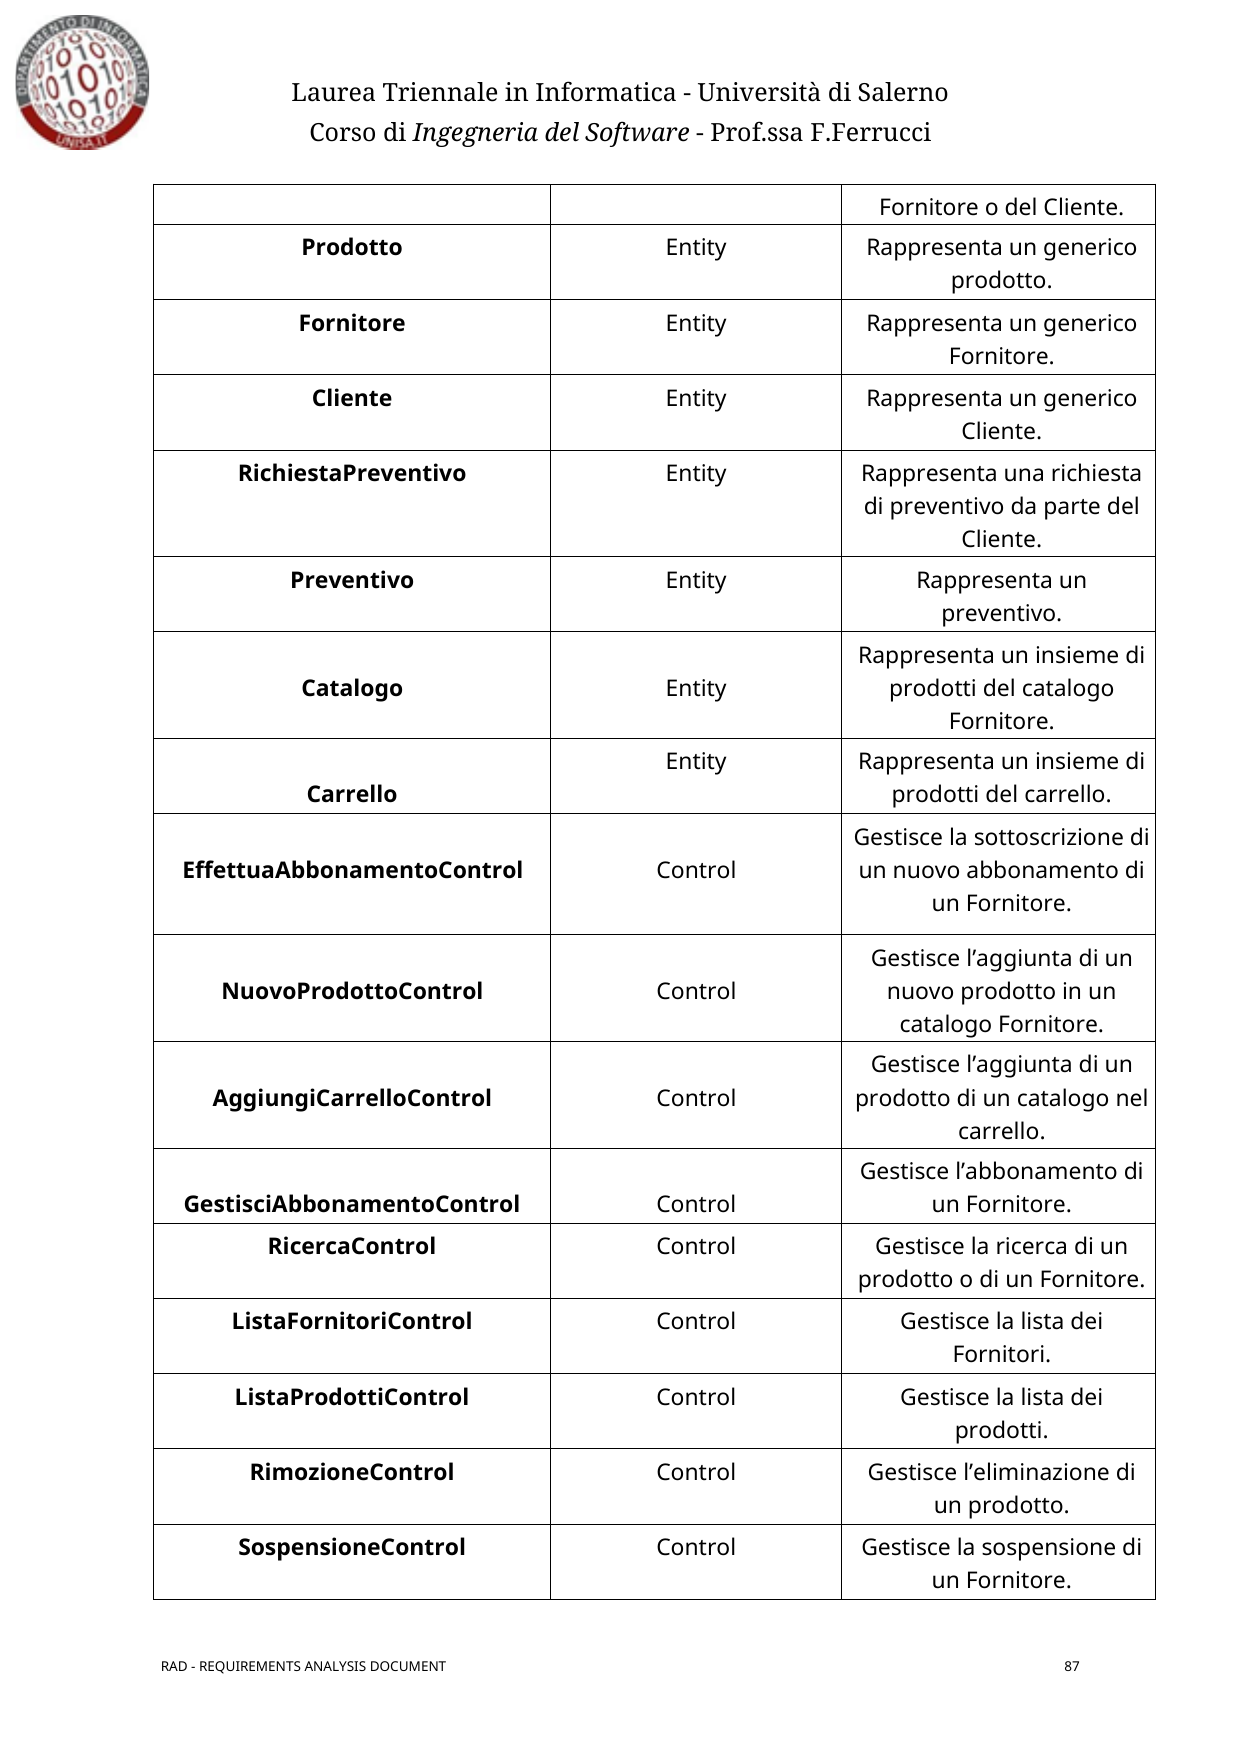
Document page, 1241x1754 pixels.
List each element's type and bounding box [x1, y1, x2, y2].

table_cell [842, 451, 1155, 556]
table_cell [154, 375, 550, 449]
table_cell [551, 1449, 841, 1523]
picture [15, 15, 150, 150]
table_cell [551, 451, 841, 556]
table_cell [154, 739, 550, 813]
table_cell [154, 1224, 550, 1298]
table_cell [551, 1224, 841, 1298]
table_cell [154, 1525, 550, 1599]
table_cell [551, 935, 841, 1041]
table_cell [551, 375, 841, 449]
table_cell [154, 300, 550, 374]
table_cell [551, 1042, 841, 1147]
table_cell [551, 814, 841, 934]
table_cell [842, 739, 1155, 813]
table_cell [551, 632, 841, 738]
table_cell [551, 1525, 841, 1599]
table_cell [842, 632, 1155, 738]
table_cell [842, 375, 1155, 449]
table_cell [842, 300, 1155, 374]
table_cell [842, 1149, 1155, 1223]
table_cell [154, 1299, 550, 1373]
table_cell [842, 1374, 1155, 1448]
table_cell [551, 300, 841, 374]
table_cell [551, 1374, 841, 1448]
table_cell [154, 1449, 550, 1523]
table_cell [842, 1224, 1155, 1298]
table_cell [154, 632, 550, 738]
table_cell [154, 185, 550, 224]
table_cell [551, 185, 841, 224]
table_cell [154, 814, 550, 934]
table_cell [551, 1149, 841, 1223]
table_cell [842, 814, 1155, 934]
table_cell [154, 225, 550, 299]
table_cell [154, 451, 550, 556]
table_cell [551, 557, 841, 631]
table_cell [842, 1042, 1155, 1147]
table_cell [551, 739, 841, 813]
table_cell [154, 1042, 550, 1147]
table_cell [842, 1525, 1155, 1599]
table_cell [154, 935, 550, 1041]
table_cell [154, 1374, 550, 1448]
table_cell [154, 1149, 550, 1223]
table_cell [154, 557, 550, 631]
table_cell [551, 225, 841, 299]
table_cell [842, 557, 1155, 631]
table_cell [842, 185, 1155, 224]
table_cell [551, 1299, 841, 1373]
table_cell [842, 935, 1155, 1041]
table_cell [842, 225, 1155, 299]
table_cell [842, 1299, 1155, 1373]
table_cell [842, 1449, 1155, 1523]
